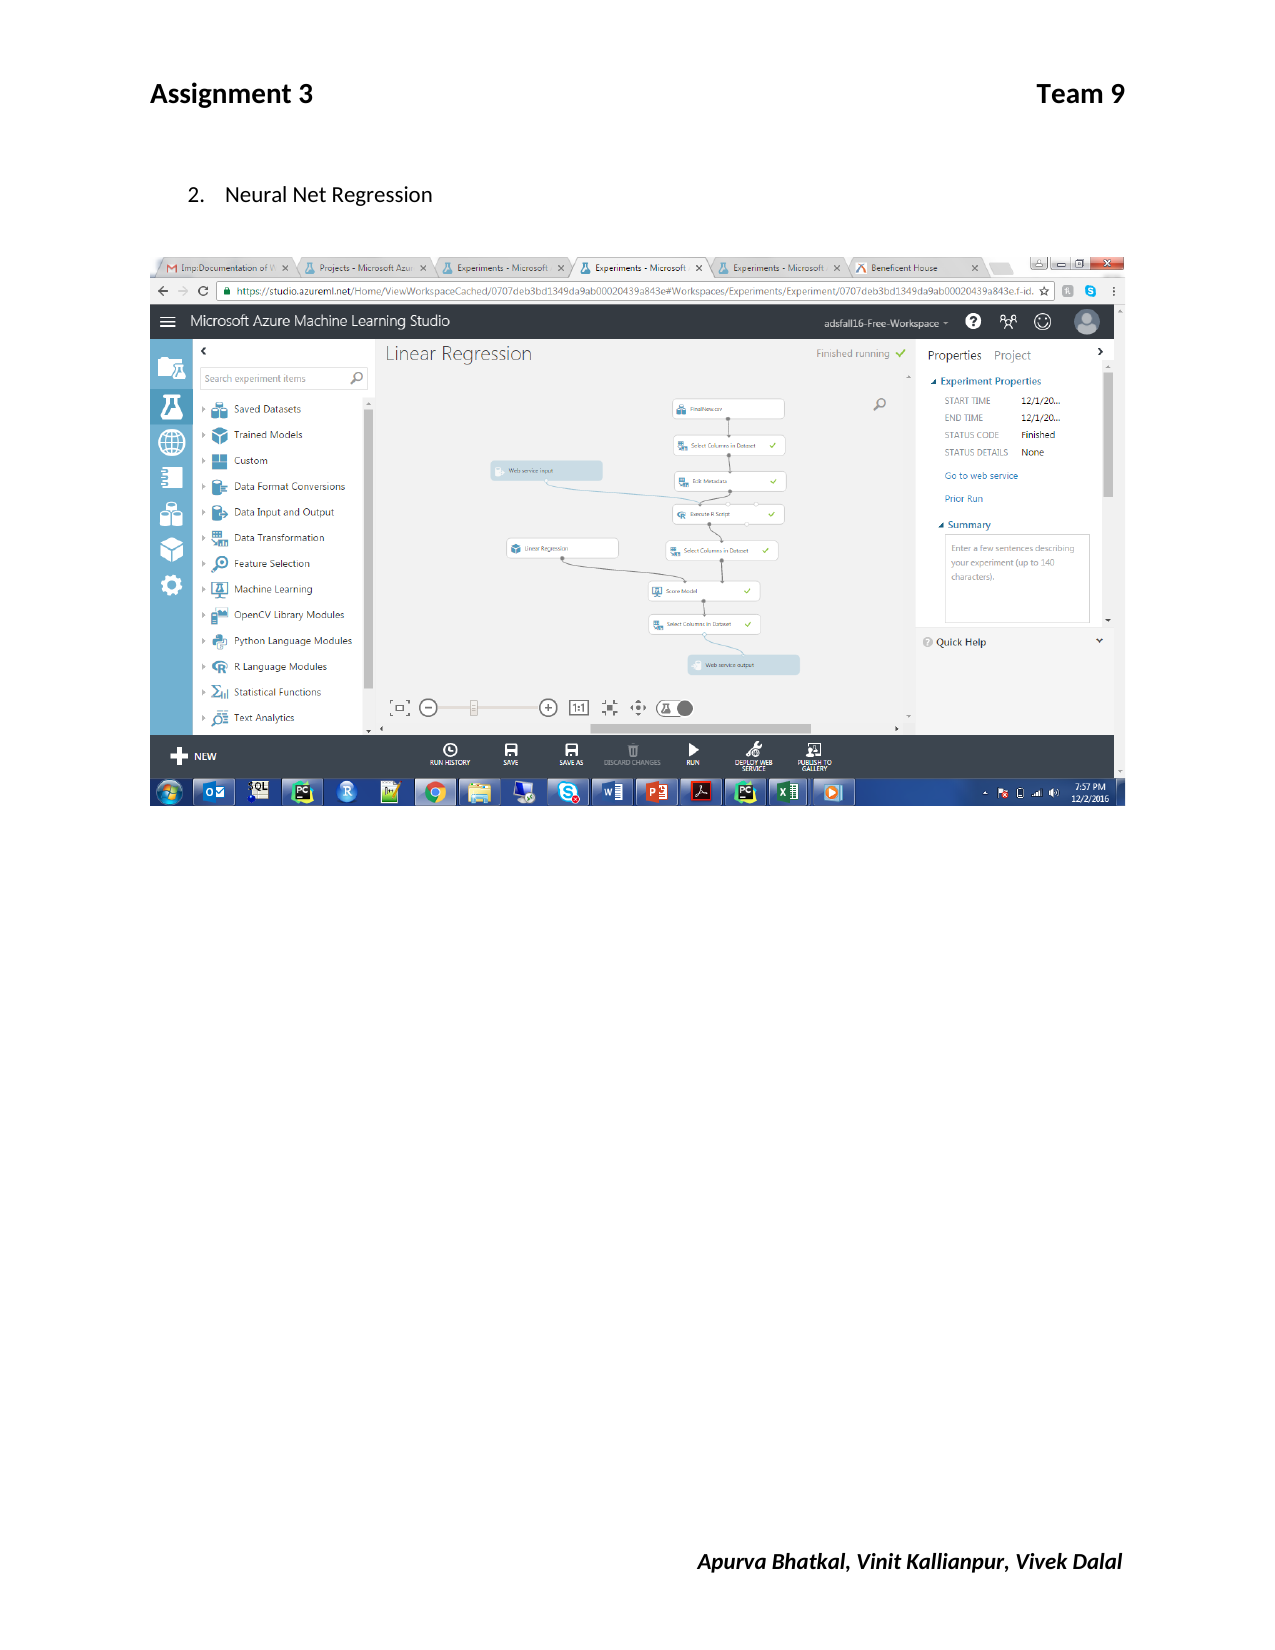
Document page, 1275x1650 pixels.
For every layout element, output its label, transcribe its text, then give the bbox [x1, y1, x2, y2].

picture [150, 257, 1125, 806]
list Neural Net Regression [187, 180, 1125, 208]
